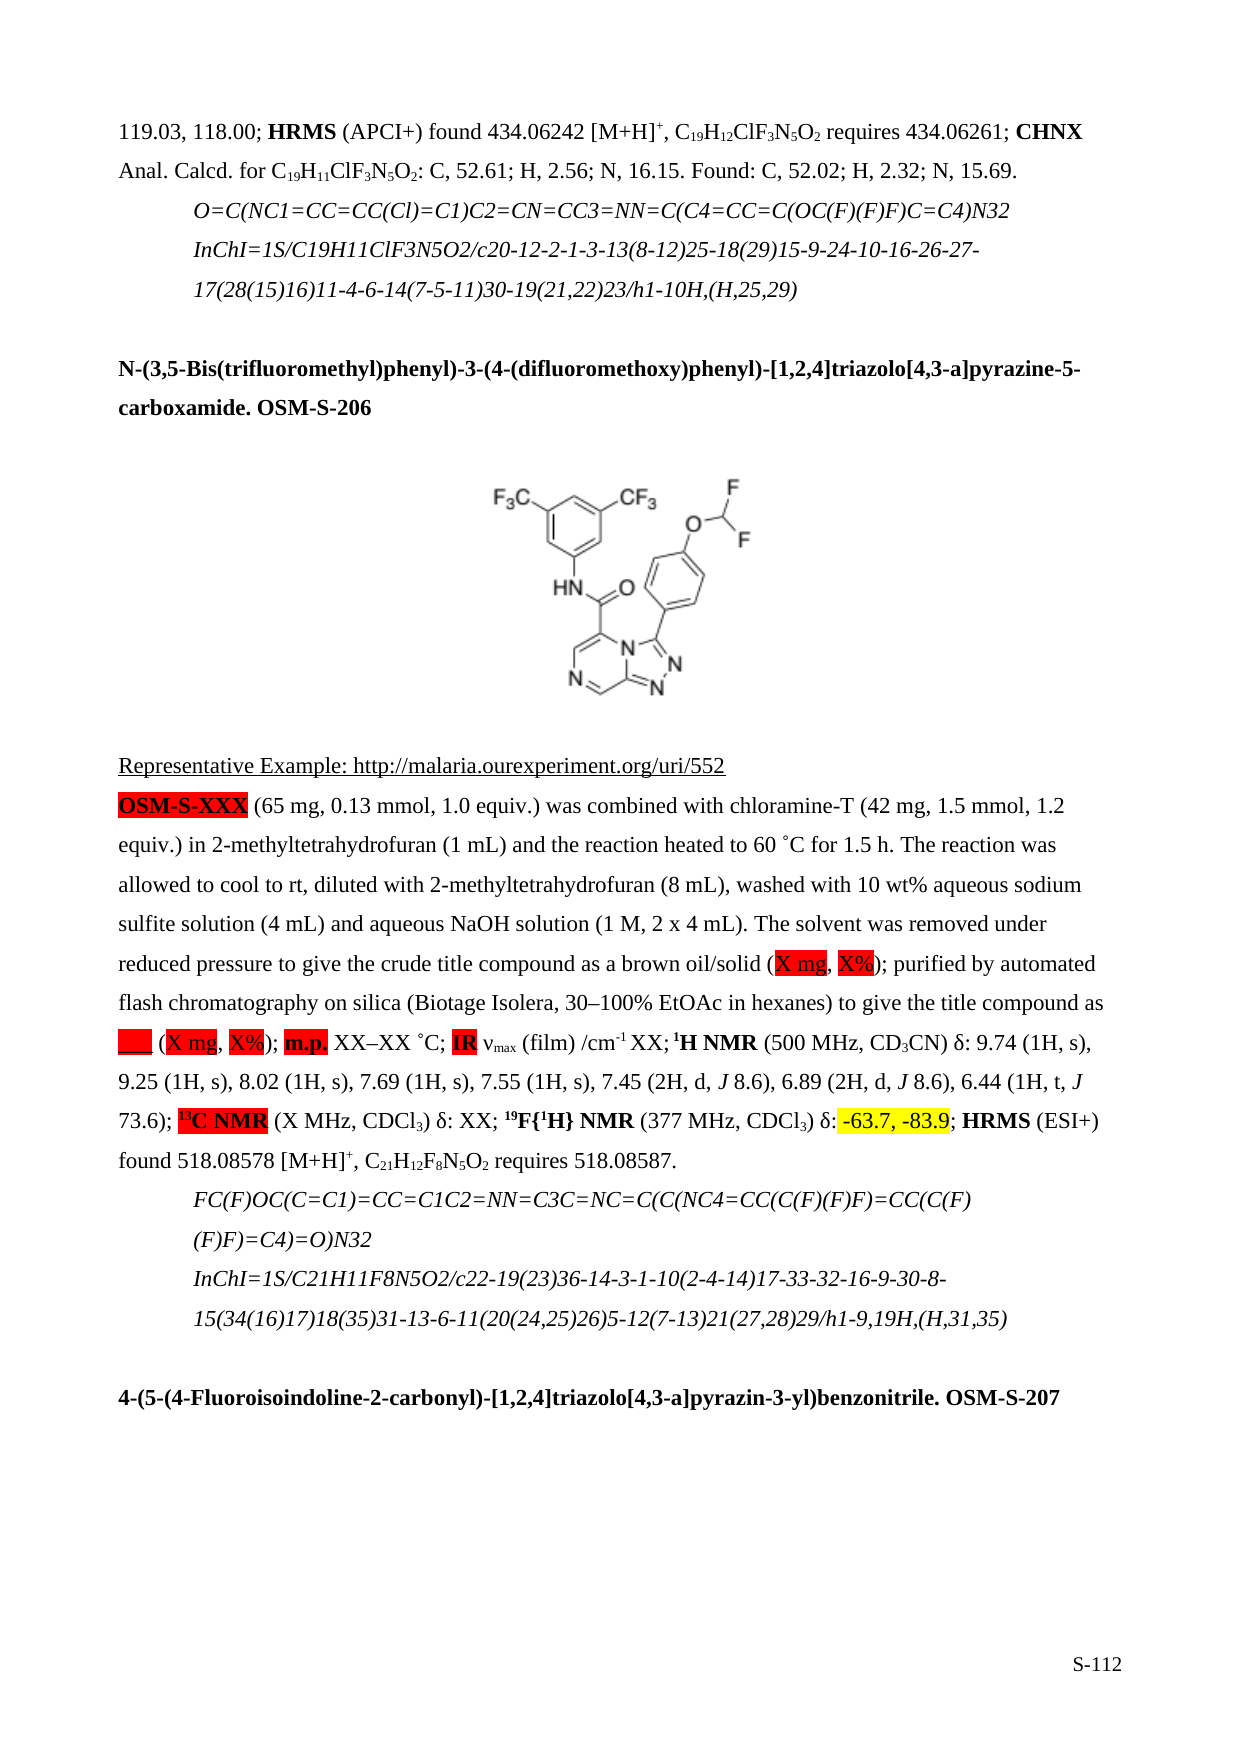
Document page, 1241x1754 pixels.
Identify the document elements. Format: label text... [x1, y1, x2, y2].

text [118, 118, 1122, 184]
text O=C(NC1=CC=CC(Cl)=C1)C2=CN=CC3=NN=C(C4=CC=C(OC(F)(F)F)C=C4)N32 [118, 197, 1122, 223]
text N-(3,5-Bis(trifluoromethyl)phenyl)-3-(4-(difluoromethoxy)phenyl)-[1,2,4]triazolo[4,3-a]pyrazine-5-carboxamide. OSM-S-206 [118, 355, 1122, 421]
text FC(F)OC(C=C1)=CC=C1C2=NN=C3C=NC=C(C(NC4=CC(C(F)(F)F)=CC(C(F)(F)F)=C4)=O)N32 [193, 1187, 1122, 1252]
text InChI=1S/C19H11ClF3N5O2/c20-12-2-1-3-13(8-12)25-18(29)15-9-24-10-16-26-27-17(28(15)16)11-4-6-14(7-5-11)30-19(21,22)23/h1-10H,(H,25,29) [193, 237, 1122, 302]
text 4-(5-(4-Fluoroisoindoline-2-carbonyl)-[1,2,4]triazolo[4,3-a]pyrazin-3-yl)benzonitrile. OSM-S-207 [118, 1384, 1122, 1410]
text InChI=1S/C21H11F8N5O2/c22-19(23)36-14-3-1-10(2-4-14)17-33-32-16-9-30-8-15(34(16)17)18(35)31-13-6-11(20(24,25)26)5-12(7-13)21(27,28)29/h1-9,19H,(H,31,35) [193, 1266, 1122, 1331]
text OSM-S-XXX (65 mg, 0.13 mmol, 1.0 equiv.) was combined with chloramine-T (42 mg, 1.5 mmol, 1.2 equiv.) in 2-methyltetrahydrofuran (1 mL) and the reaction heated to 60 ˚C for 1.5 h. The reaction was allowed to cool to rt, diluted with 2-methyltetrahydrofuran (8 mL), washed with 10 wt% aqueous sodium sulfite solution (4 mL) and aqueous NaOH solution (1 M, 2 x 4 mL). The solvent was removed under reduced pressure to give the crude title compound as a brown oil/solid (X mg, X%); purified by automated flash chromatography on silica (Biotage Isolera, 30–100% EtOAc in hexanes) to give the title compound as ___ (X mg, X%); m.p. XX–XX ˚C; IR νmax (film) /cm-1 XX; 1H NMR (500 MHz, CD3CN) δ: 9.74 (1H, s), 9.25 (1H, s), 8.02 (1H, s), 7.69 (1H, s), 7.55 (1H, s), 7.45 (2H, d, J 8.6), 6.89 (2H, d, J 8.6), 6.44 (1H, t, J 73.6); 13C NMR (X MHz, CDCl3) δ: XX; 19F{1H} NMR (377 MHz, CDCl3) δ: -63.7, -83.9; HRMS (ESI+) found 518.08578 [M+H]+, C21H12F8N5O2 requires 518.08587. [118, 792, 1122, 1173]
text Representative Example: http://malaria.ourexperiment.org/uri/552 [118, 752, 1122, 779]
